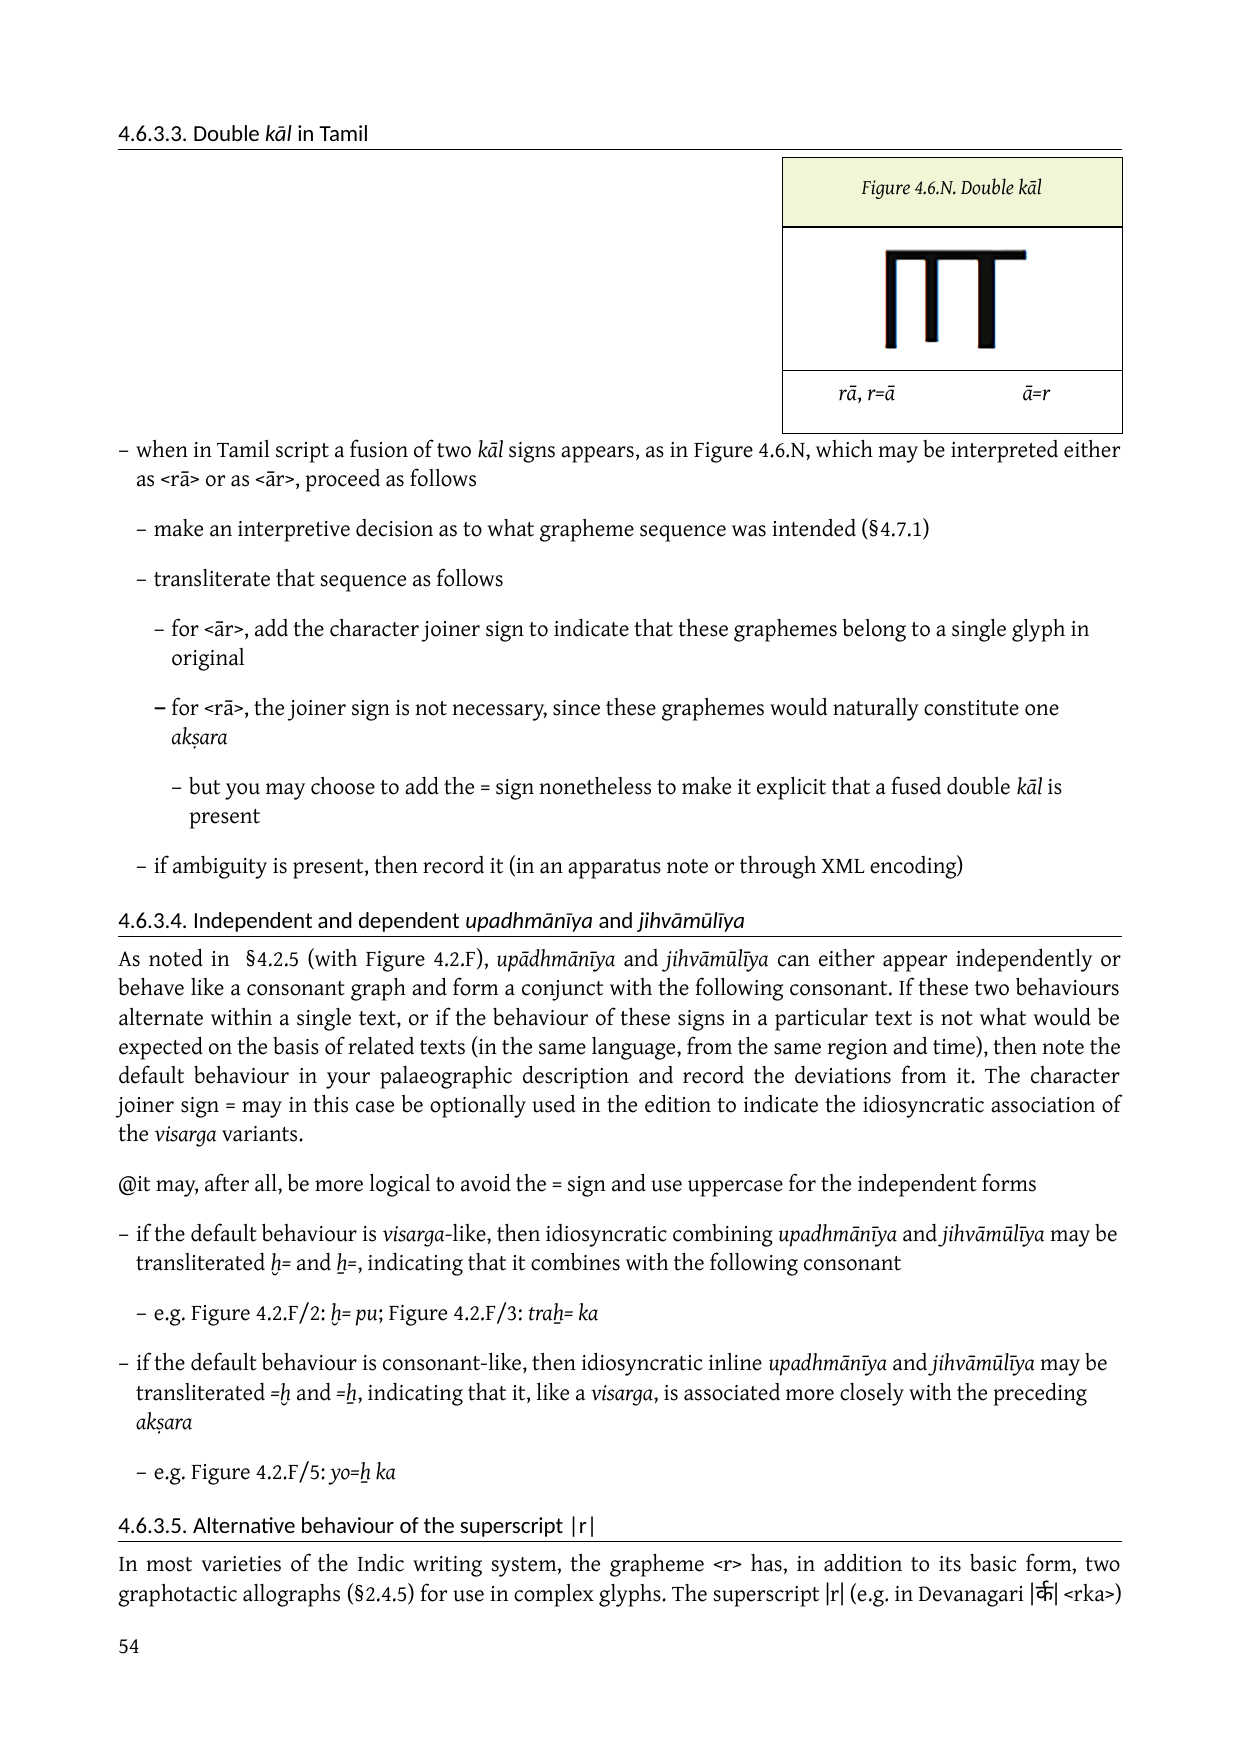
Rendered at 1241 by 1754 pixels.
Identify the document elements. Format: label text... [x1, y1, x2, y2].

subtitle Independent and dependent upadhmānīya and jihvāmūlīya [118, 905, 1122, 936]
table_header Figure 4.6.C. Double kāl [783, 158, 1122, 226]
subtitle Alternative behaviour of the superscript |r| [118, 1510, 1122, 1541]
list for <ār>, add the character joiner sign to indicate that these graphemes belong to a single glyph in original [153, 613, 1122, 671]
picture [873, 239, 1032, 358]
list if the default behaviour is consonant-like, then idiosyncratic inline upadhmānīya and jihvāmūlīya may be transliterated =ḫ and =ẖ, indicating that it, like a visarga, is associated more closely with the preceding akṣara [118, 1347, 1122, 1435]
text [118, 1548, 1122, 1607]
list but you may choose to add the = sign nonetheless to make it explicit that a fused double kāl is present [171, 771, 1122, 830]
subtitle Double kāl in Tamil [118, 118, 1122, 149]
list e.g. Figure 4.2.C/2: ḫ= pu; Figure 4.2.C/3: traẖ= ka [136, 1297, 1122, 1327]
list make an interpretive decision as to what grapheme sequence was intended (§4.7.1) [136, 513, 1122, 542]
list when in Tamil script a fusion of two kāl signs appears, as in Figure 4.6.C, which may be interpreted either as <rā> or as <ār>, proceed as follows [118, 434, 1122, 492]
text As noted in §4.2.5 (with Figure 4.2.C), upādhmānīya and jihvāmūlīya can either appear independently or behave like a consonant graph and form a conjunct with the following consonant. If these two behaviours alternate within a single text, or if the behaviour of these signs in a particular text is not what would be expected on the basis of related texts (in the same language, from the same region and time), then note the default behaviour in your palaeographic description and record the deviations from it. The character joiner sign = may in this case be optionally used in the edition to indicate the idiosyncratic association of the visarga variants. [118, 943, 1122, 1147]
table_cell ā=r [953, 371, 1122, 433]
text @it may, after all, be more logical to avoid the = sign and use uppercase for the independent forms [118, 1168, 1122, 1197]
list if the default behaviour is visarga-like, then idiosyncratic combining upadhmānīya and jihvāmūlīya may be transliterated ḫ= and ẖ=, indicating that it combines with the following consonant [118, 1218, 1122, 1277]
table_cell rā, r=ā [783, 371, 952, 433]
list if ambiguity is present, then record it (in an apparatus note or through XML encoding) [136, 851, 1122, 880]
table_cell [783, 228, 1122, 370]
list e.g. Figure 4.2.C/5: yo=ẖ ka [136, 1456, 1122, 1485]
list transliterate that sequence as follows [136, 563, 1122, 592]
list for <rā>, the joiner sign is not necessary, since these graphemes would naturally constitute one akṣara [153, 692, 1122, 751]
